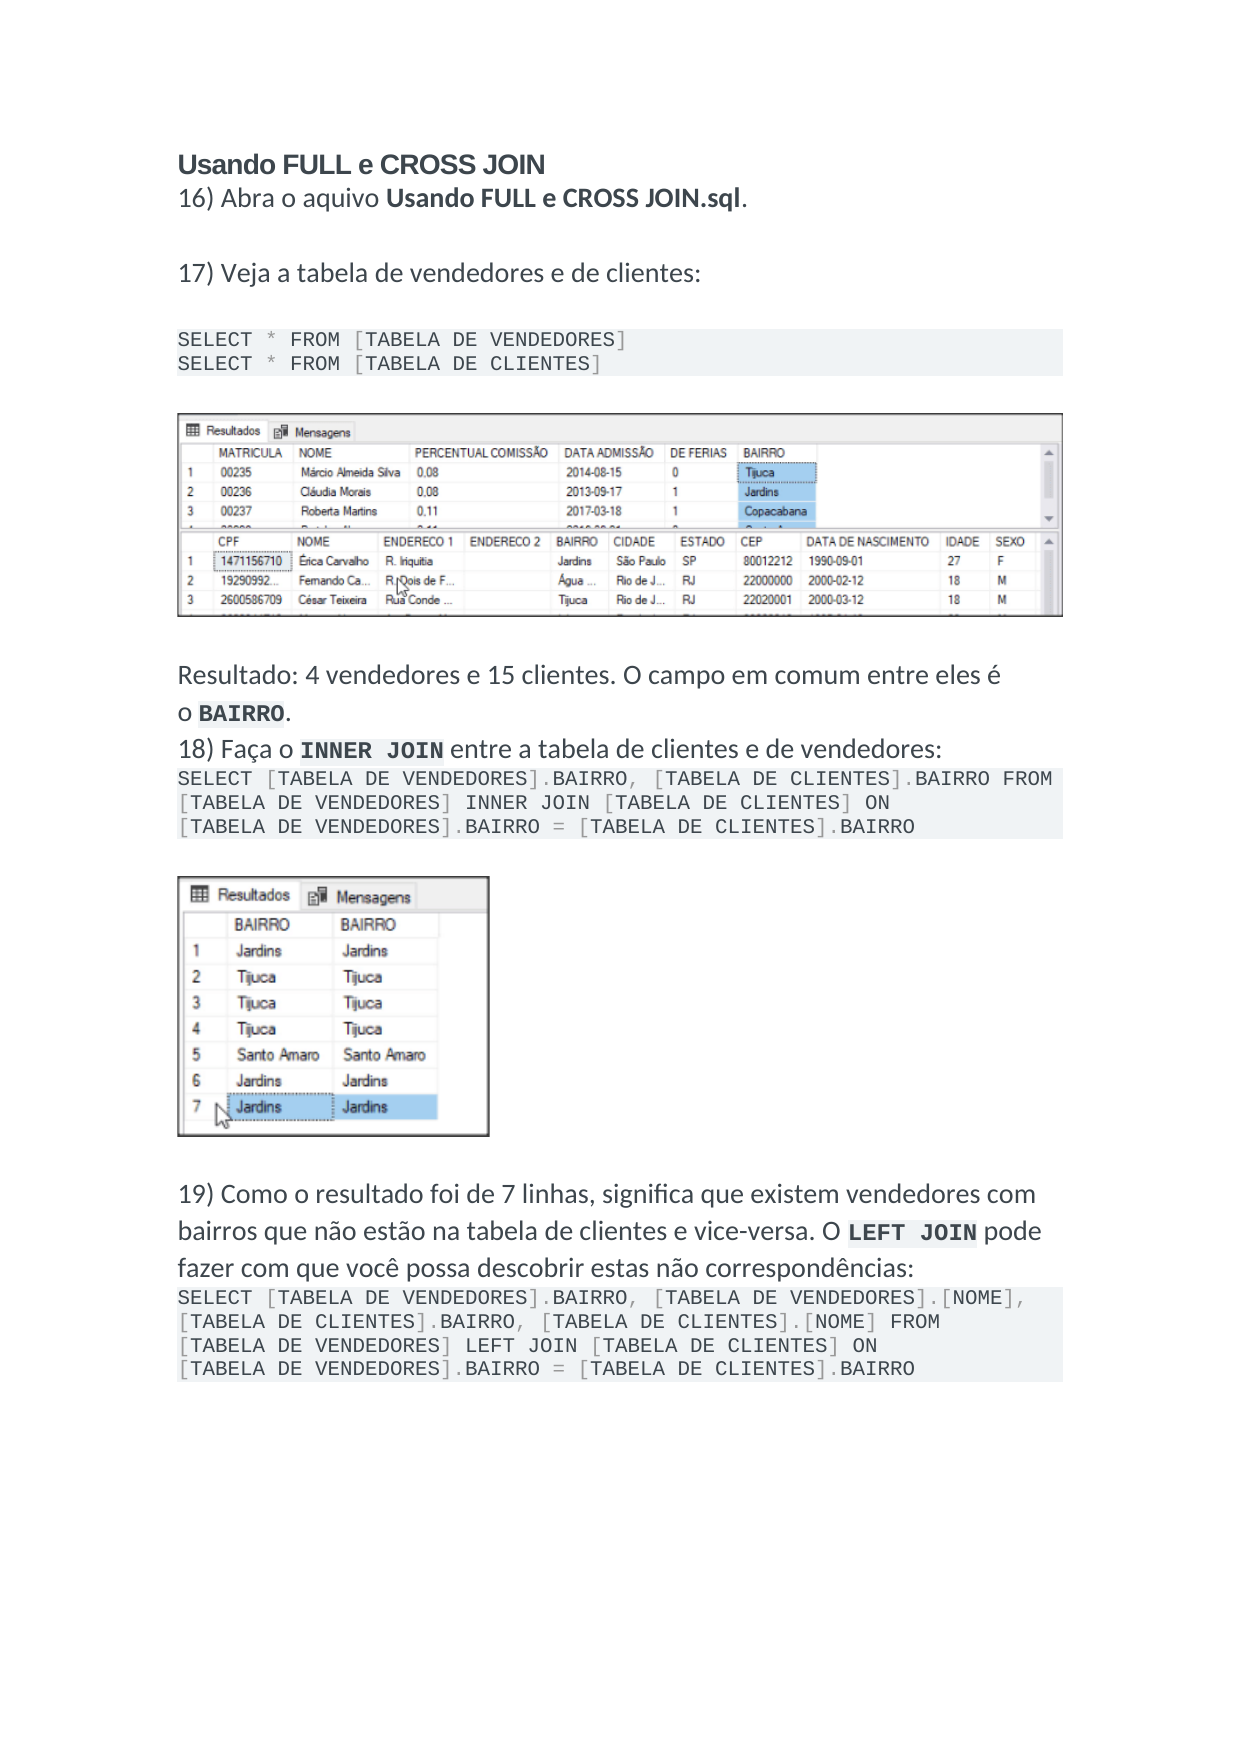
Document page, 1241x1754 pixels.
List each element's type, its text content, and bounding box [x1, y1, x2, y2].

subtitle Usando FULL e CROSS JOIN [177, 148, 1063, 180]
text 18) Faça o INNER JOIN entre a tabela de clientes e de vendedores: [177, 731, 1063, 766]
text 17) Veja a tabela de vendedores e de clientes: [177, 254, 1063, 289]
text [TABELA DE VENDEDORES].BAIRRO = [TABELA DE CLIENTES].BAIRRO [177, 1358, 1063, 1382]
text SELECT [TABELA DE VENDEDORES].BAIRRO, [TABELA DE VENDEDORES].[NOME], [177, 1287, 1063, 1311]
text 19) Como o resultado foi de 7 linhas, significa que existem vendedores com bairros que não estão na tabela de clientes e vice-versa. O LEFT JOIN pode fazer com que você possa descobrir estas não correspondências: [177, 1176, 1063, 1285]
text [TABELA DE VENDEDORES] INNER JOIN [TABELA DE CLIENTES] ON [177, 792, 1063, 816]
picture [177, 876, 490, 1137]
picture [177, 413, 1063, 617]
text SELECT [TABELA DE VENDEDORES].BAIRRO, [TABELA DE CLIENTES].BAIRRO FROM [177, 768, 1063, 792]
text [TABELA DE CLIENTES].BAIRRO, [TABELA DE CLIENTES].[NOME] FROM [177, 1311, 1063, 1335]
text [TABELA DE VENDEDORES] LEFT JOIN [TABELA DE CLIENTES] ON [177, 1335, 1063, 1358]
text 16) Abra o aquivo Usando FULL e CROSS JOIN.sql. [177, 180, 1063, 214]
text SELECT * FROM [TABELA DE VENDEDORES] [177, 329, 1063, 353]
text Resultado: 4 vendedores e 15 clientes. O campo em comum entre eles é o BAIRRO. [177, 657, 1063, 728]
text [TABELA DE VENDEDORES].BAIRRO = [TABELA DE CLIENTES].BAIRRO [177, 816, 1063, 839]
text SELECT * FROM [TABELA DE CLIENTES] [177, 353, 1063, 376]
